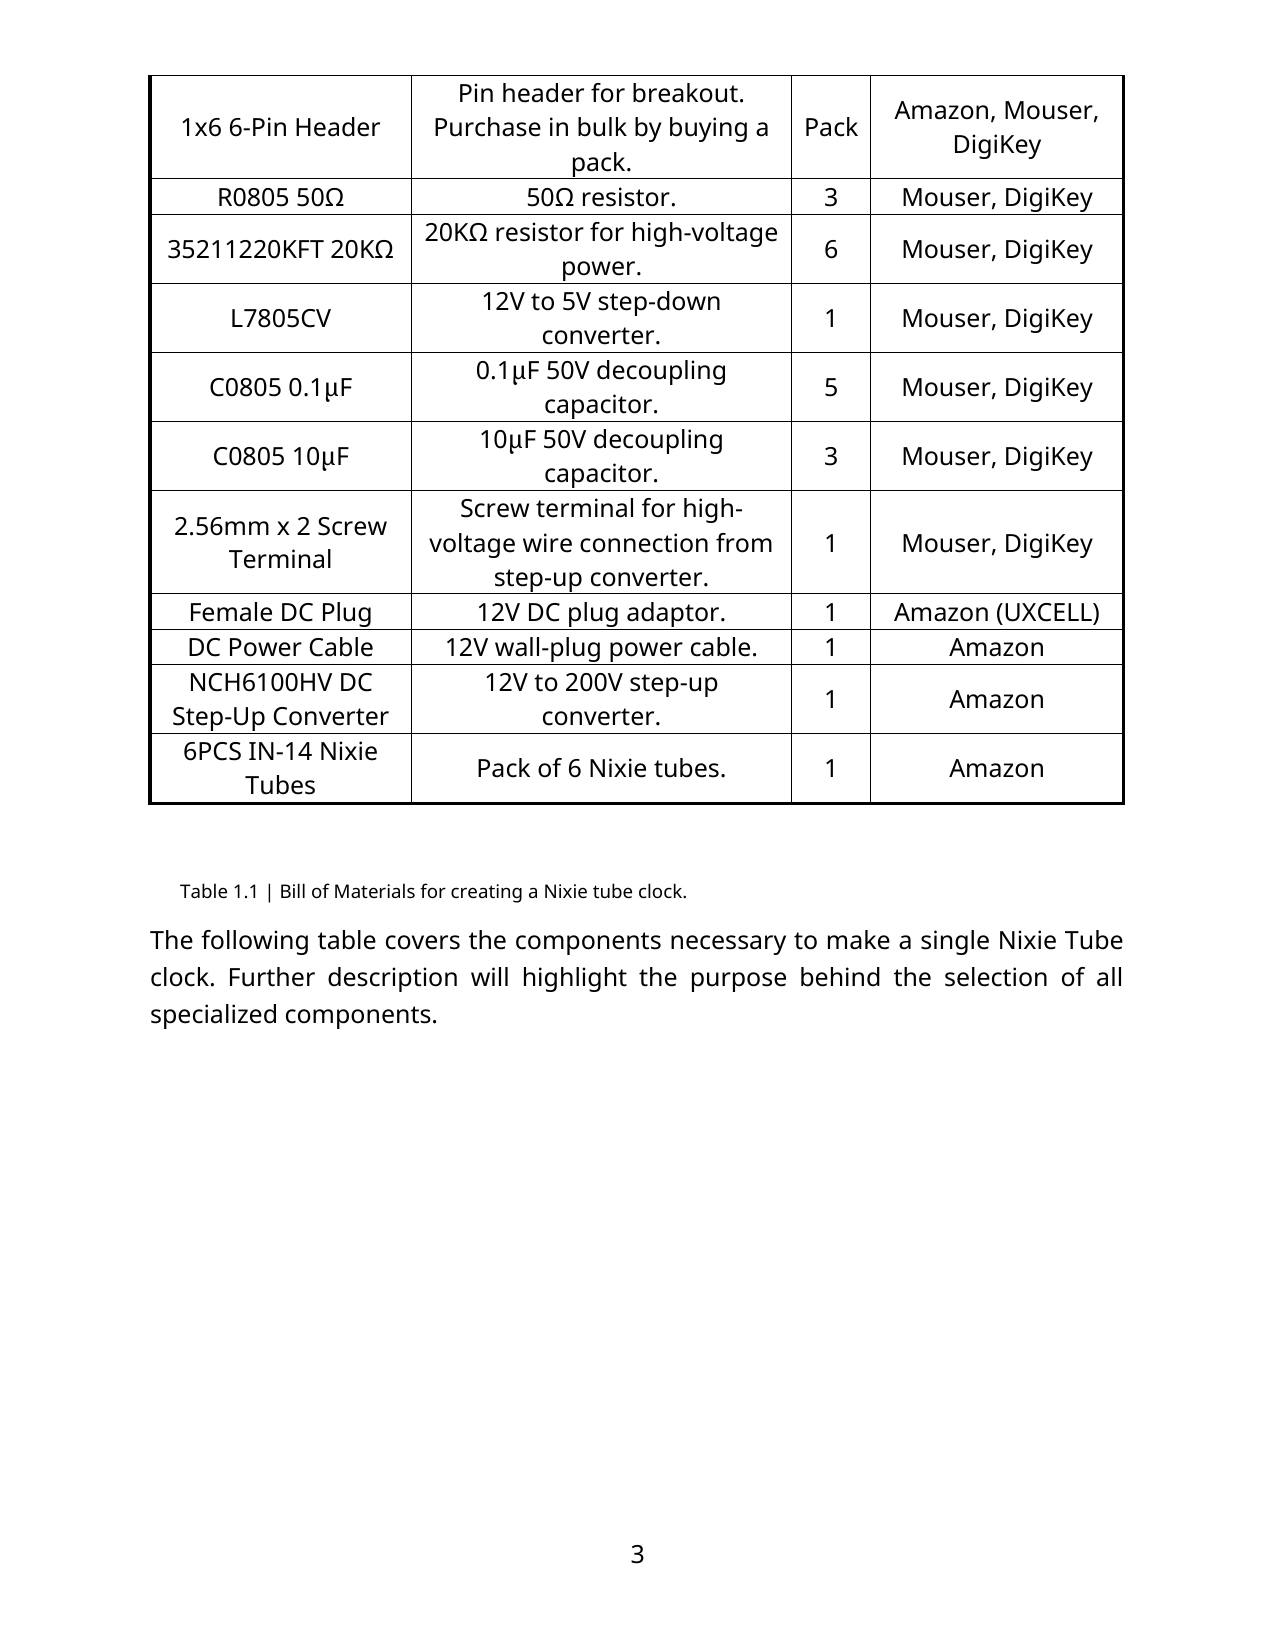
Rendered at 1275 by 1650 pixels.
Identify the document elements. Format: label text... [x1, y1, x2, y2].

table_cell 6PCS IN-14 Nixie Tubes [152, 734, 411, 802]
table_cell Mouser, DigiKey [871, 422, 1122, 490]
table_cell 1 [792, 630, 870, 664]
table_cell Mouser, DigiKey [871, 284, 1122, 352]
table_cell NCH6100HV DC Step-Up Converter [152, 665, 411, 733]
table_cell 3 [792, 179, 870, 213]
table_cell 1x6 6-Pin Header [152, 76, 411, 178]
table_cell 20KΩ resistor for high-voltage power. [412, 215, 791, 283]
table_cell 10μF 50V decoupling capacitor. [412, 422, 791, 490]
table_cell 12V to 200V step-up converter. [412, 665, 791, 733]
text Table 1.1 | Bill of Materials for creating a Nixie tube clock. [180, 879, 1095, 904]
table_cell 2.56mm x 2 Screw Terminal [152, 491, 411, 593]
table_cell 12V wall-plug power cable. [412, 630, 791, 664]
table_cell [412, 76, 791, 178]
table_cell 5 [792, 353, 870, 421]
table_cell Pack of 6 Nixie tubes. [412, 734, 791, 802]
table_cell 1 [792, 594, 870, 628]
table_cell Pack [792, 76, 870, 178]
table_cell Amazon [871, 630, 1122, 664]
table_cell R0805 50Ω [152, 179, 411, 213]
table_cell 12V to 5V step-down converter. [412, 284, 791, 352]
table_cell 50Ω resistor. [412, 179, 791, 213]
text The following table covers the components necessary to make a single Nixie Tube clock. Further description will highlight the purpose behind the selection of all specialized components. [150, 923, 1125, 1031]
table_cell Mouser, DigiKey [871, 215, 1122, 283]
table_cell C0805 10μF [152, 422, 411, 490]
table_cell 1 [792, 665, 870, 733]
table_cell C0805 0.1μF [152, 353, 411, 421]
table_cell 0.1μF 50V decoupling capacitor. [412, 353, 791, 421]
table_cell 12V DC plug adaptor. [412, 594, 791, 628]
table_cell 6 [792, 215, 870, 283]
table_cell 1 [792, 284, 870, 352]
table_cell 1 [792, 491, 870, 593]
table_cell 1 [792, 734, 870, 802]
table_cell Mouser, DigiKey [871, 491, 1122, 593]
table_cell Female DC Plug [152, 594, 411, 628]
table_cell Screw terminal for high-voltage wire connection from step-up converter. [412, 491, 791, 593]
table_cell Mouser, DigiKey [871, 353, 1122, 421]
table_cell Amazon (UXCELL) [871, 594, 1122, 628]
table_cell Mouser, DigiKey [871, 179, 1122, 213]
table_cell Amazon [871, 665, 1122, 733]
table_cell Amazon [871, 734, 1122, 802]
table_cell 35211220KFT 20KΩ [152, 215, 411, 283]
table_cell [871, 76, 1122, 178]
table_cell L7805CV [152, 284, 411, 352]
table_cell 3 [792, 422, 870, 490]
table_cell DC Power Cable [152, 630, 411, 664]
